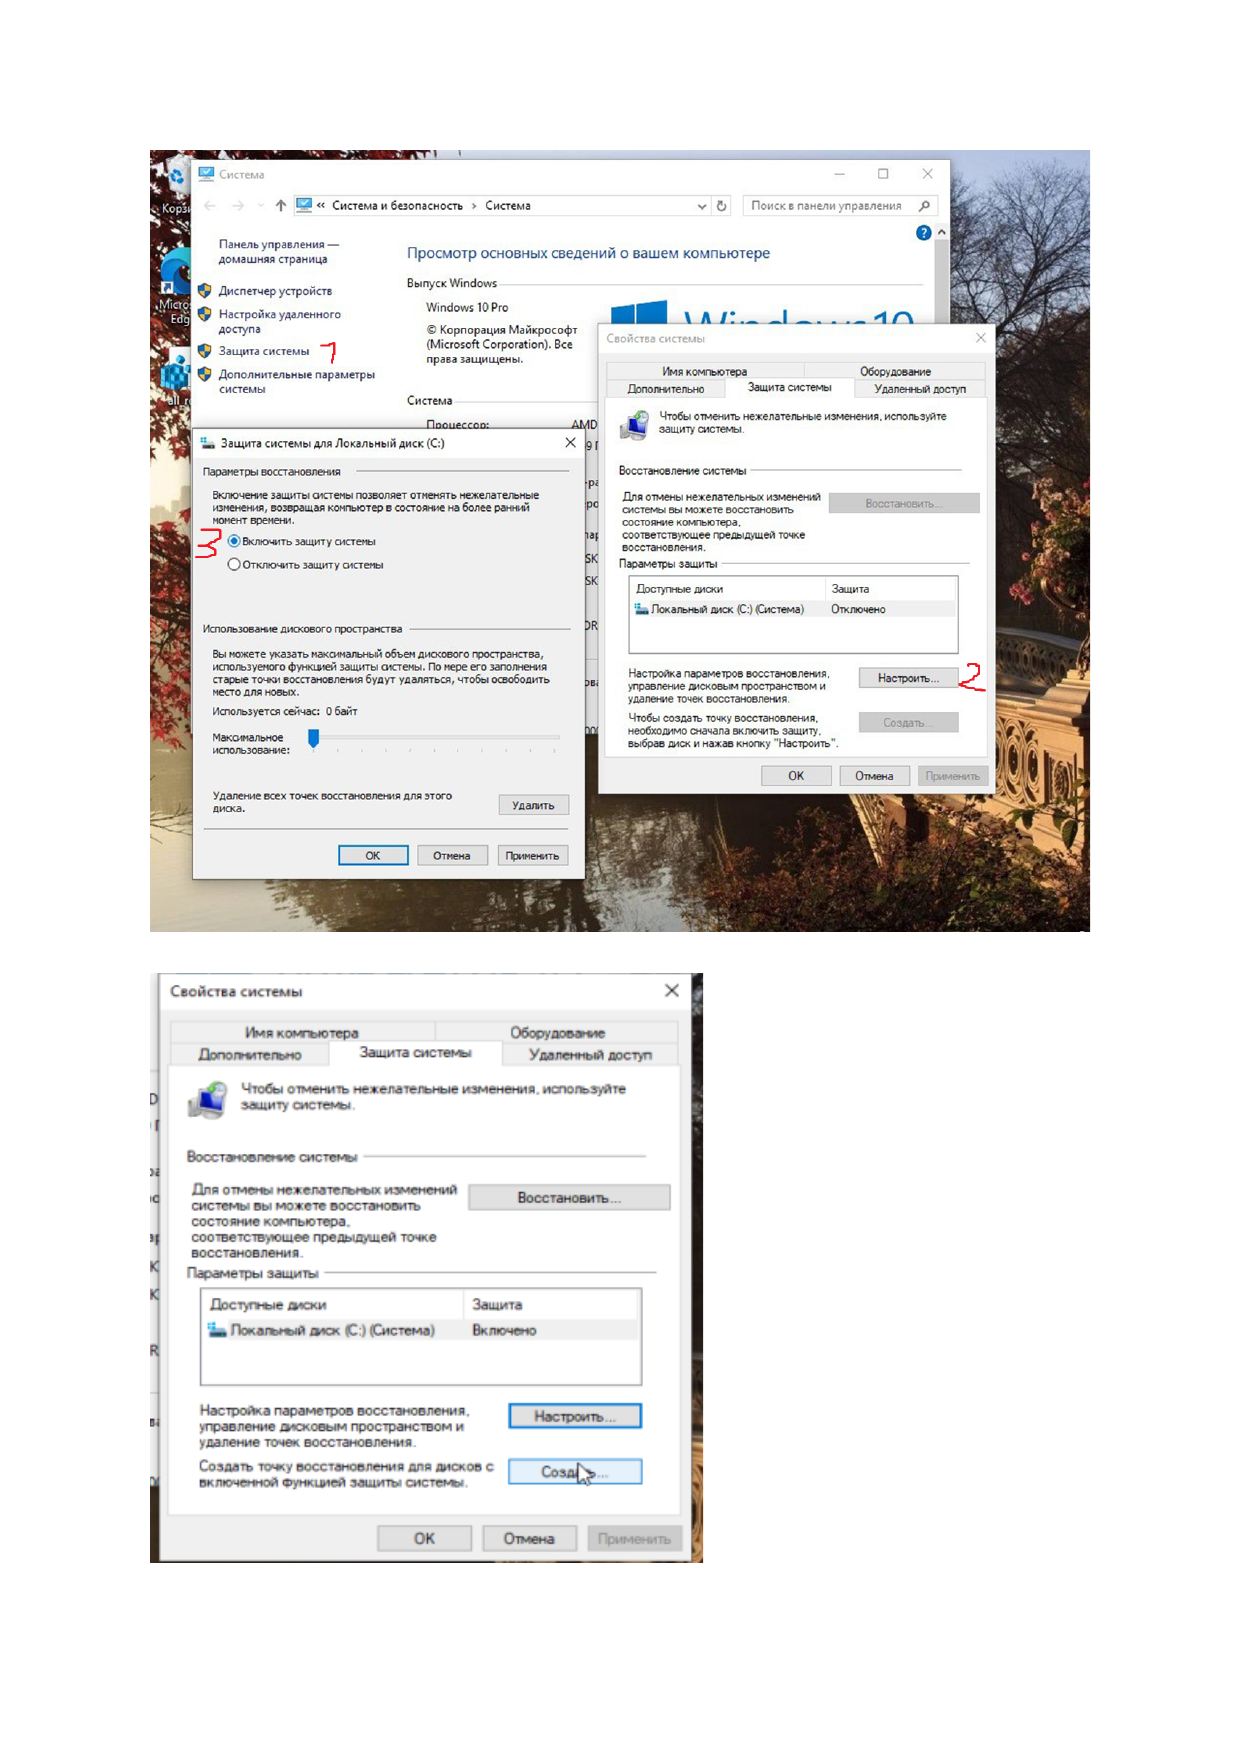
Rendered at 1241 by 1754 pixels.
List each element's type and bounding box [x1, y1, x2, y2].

picture [150, 150, 1091, 932]
picture [150, 973, 704, 1563]
